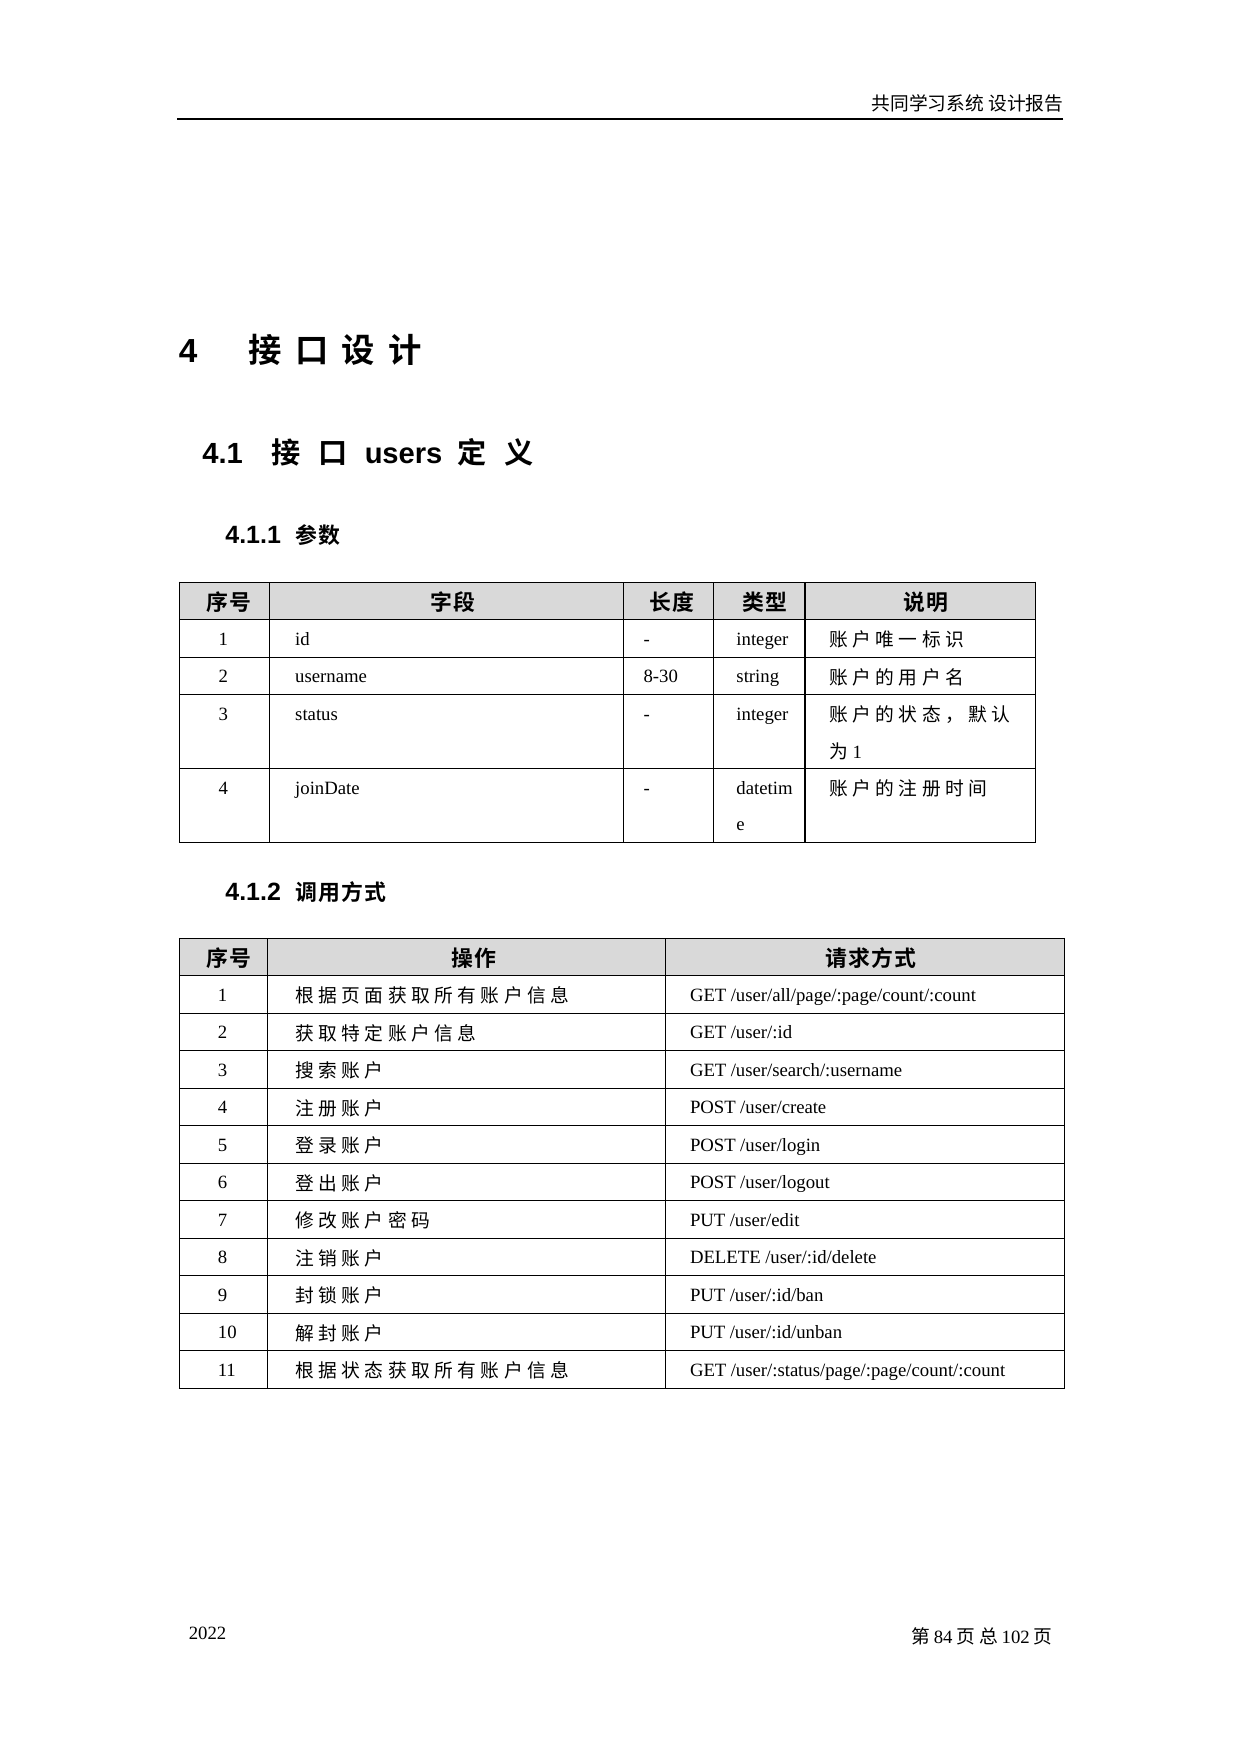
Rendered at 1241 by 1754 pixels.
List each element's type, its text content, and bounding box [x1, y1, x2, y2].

table_header 说明 [806, 583, 1035, 619]
table_header 序号 [180, 939, 267, 975]
table_cell 6 [180, 1164, 267, 1200]
subtitle 接口users 定义 [191, 414, 1061, 487]
table_cell 3 [180, 1051, 267, 1088]
table_cell 2 [180, 658, 269, 694]
table_cell status [270, 695, 623, 768]
table_cell username [270, 658, 623, 694]
table_cell 5 [180, 1126, 267, 1163]
table_cell 修改账户密码 [268, 1201, 665, 1238]
table_cell 解封账户 [268, 1314, 665, 1350]
subtitle 参数 [208, 516, 1061, 552]
table_cell 获取特定账户信息 [268, 1014, 665, 1050]
table_cell 8-30 [624, 658, 713, 694]
table_cell integer [714, 695, 804, 768]
table_cell 4 [180, 769, 269, 842]
table_header 序号 [180, 583, 269, 619]
table_header 长度 [624, 583, 713, 619]
table_header 请求方式 [666, 939, 1064, 975]
table_cell 账户唯一标识 [806, 620, 1035, 657]
subtitle 接口设计 [179, 312, 1061, 385]
table_cell string [714, 658, 804, 694]
table_cell - [624, 695, 713, 768]
table_cell 9 [180, 1276, 267, 1313]
table_cell 账户的用户名 [806, 658, 1035, 694]
table_cell 7 [180, 1201, 267, 1238]
table_cell 1 [180, 976, 267, 1013]
table_cell 根据页面获取所有账户信息 [268, 976, 665, 1013]
table_cell 登录账户 [268, 1126, 665, 1163]
table_cell - [624, 769, 713, 842]
table_cell POST /user/create [666, 1089, 1064, 1125]
table_cell integer [714, 620, 804, 657]
table_cell 根据状态获取所有账户信息 [268, 1351, 665, 1388]
table_cell 账户的状态，默认为1 [806, 695, 1035, 768]
table_cell 搜索账户 [268, 1051, 665, 1088]
table_cell PUT /user/:id/unban [666, 1314, 1064, 1350]
table_cell id [270, 620, 623, 657]
table_header 类型 [714, 583, 804, 619]
table_cell PUT /user/edit [666, 1201, 1064, 1238]
table_cell GET /user/:status/page/:page/count/:count [666, 1351, 1064, 1388]
table_header 操作 [268, 939, 665, 975]
table_cell 账户的注册时间 [806, 769, 1035, 842]
table_cell GET /user/all/page/:page/count/:count [666, 976, 1064, 1013]
table_cell 4 [180, 1089, 267, 1125]
subtitle 调用方式 [208, 872, 1061, 909]
table_cell POST /user/logout [666, 1164, 1064, 1200]
table_cell 1 [180, 620, 269, 657]
table_cell 8 [180, 1239, 267, 1275]
table_cell 2 [180, 1014, 267, 1050]
table_cell datetime [714, 769, 804, 842]
table_cell 封锁账户 [268, 1276, 665, 1313]
table_cell DELETE /user/:id/delete [666, 1239, 1064, 1275]
table_cell 登出账户 [268, 1164, 665, 1200]
table_cell 11 [180, 1351, 267, 1388]
table_cell 注销账户 [268, 1239, 665, 1275]
table_cell - [624, 620, 713, 657]
table_cell 10 [180, 1314, 267, 1350]
table_cell joinDate [270, 769, 623, 842]
table_cell 注册账户 [268, 1089, 665, 1125]
table_header 字段 [270, 583, 623, 619]
table_cell 3 [180, 695, 269, 768]
table_cell POST /user/login [666, 1126, 1064, 1163]
table_cell GET /user/search/:username [666, 1051, 1064, 1088]
table_cell GET /user/:id [666, 1014, 1064, 1050]
table_cell PUT /user/:id/ban [666, 1276, 1064, 1313]
